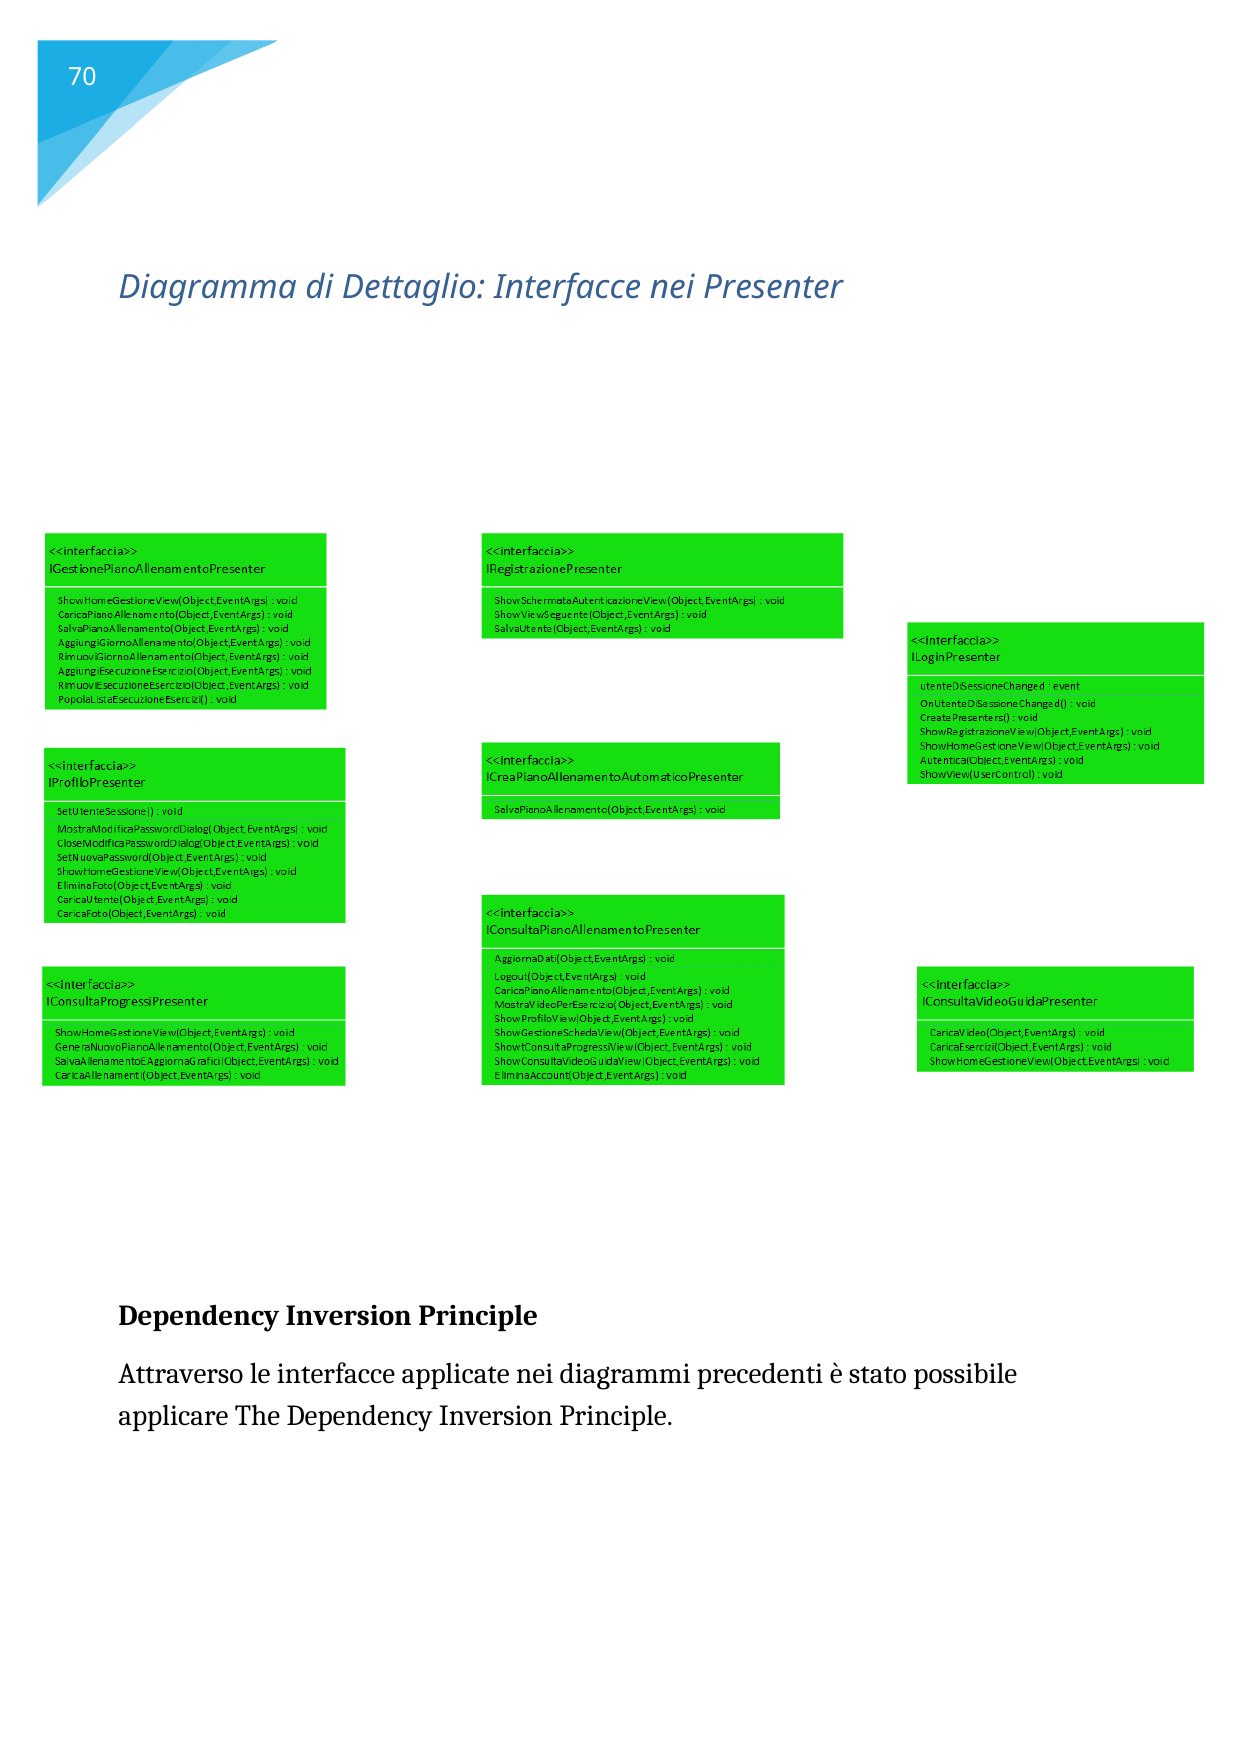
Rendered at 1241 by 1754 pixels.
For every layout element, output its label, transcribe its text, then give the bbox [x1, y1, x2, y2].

picture [38, 532, 1205, 1088]
picture [37, 40, 279, 209]
text Diagramma di Dettaglio: Interfacce nei Presenter [118, 263, 1122, 309]
text Dependency Inversion Principle [118, 1299, 1122, 1333]
text Attraverso le interfacce applicate nei diagrammi precedenti è stato possibile applicare The Dependency Inversion Principle. [118, 1358, 1122, 1433]
